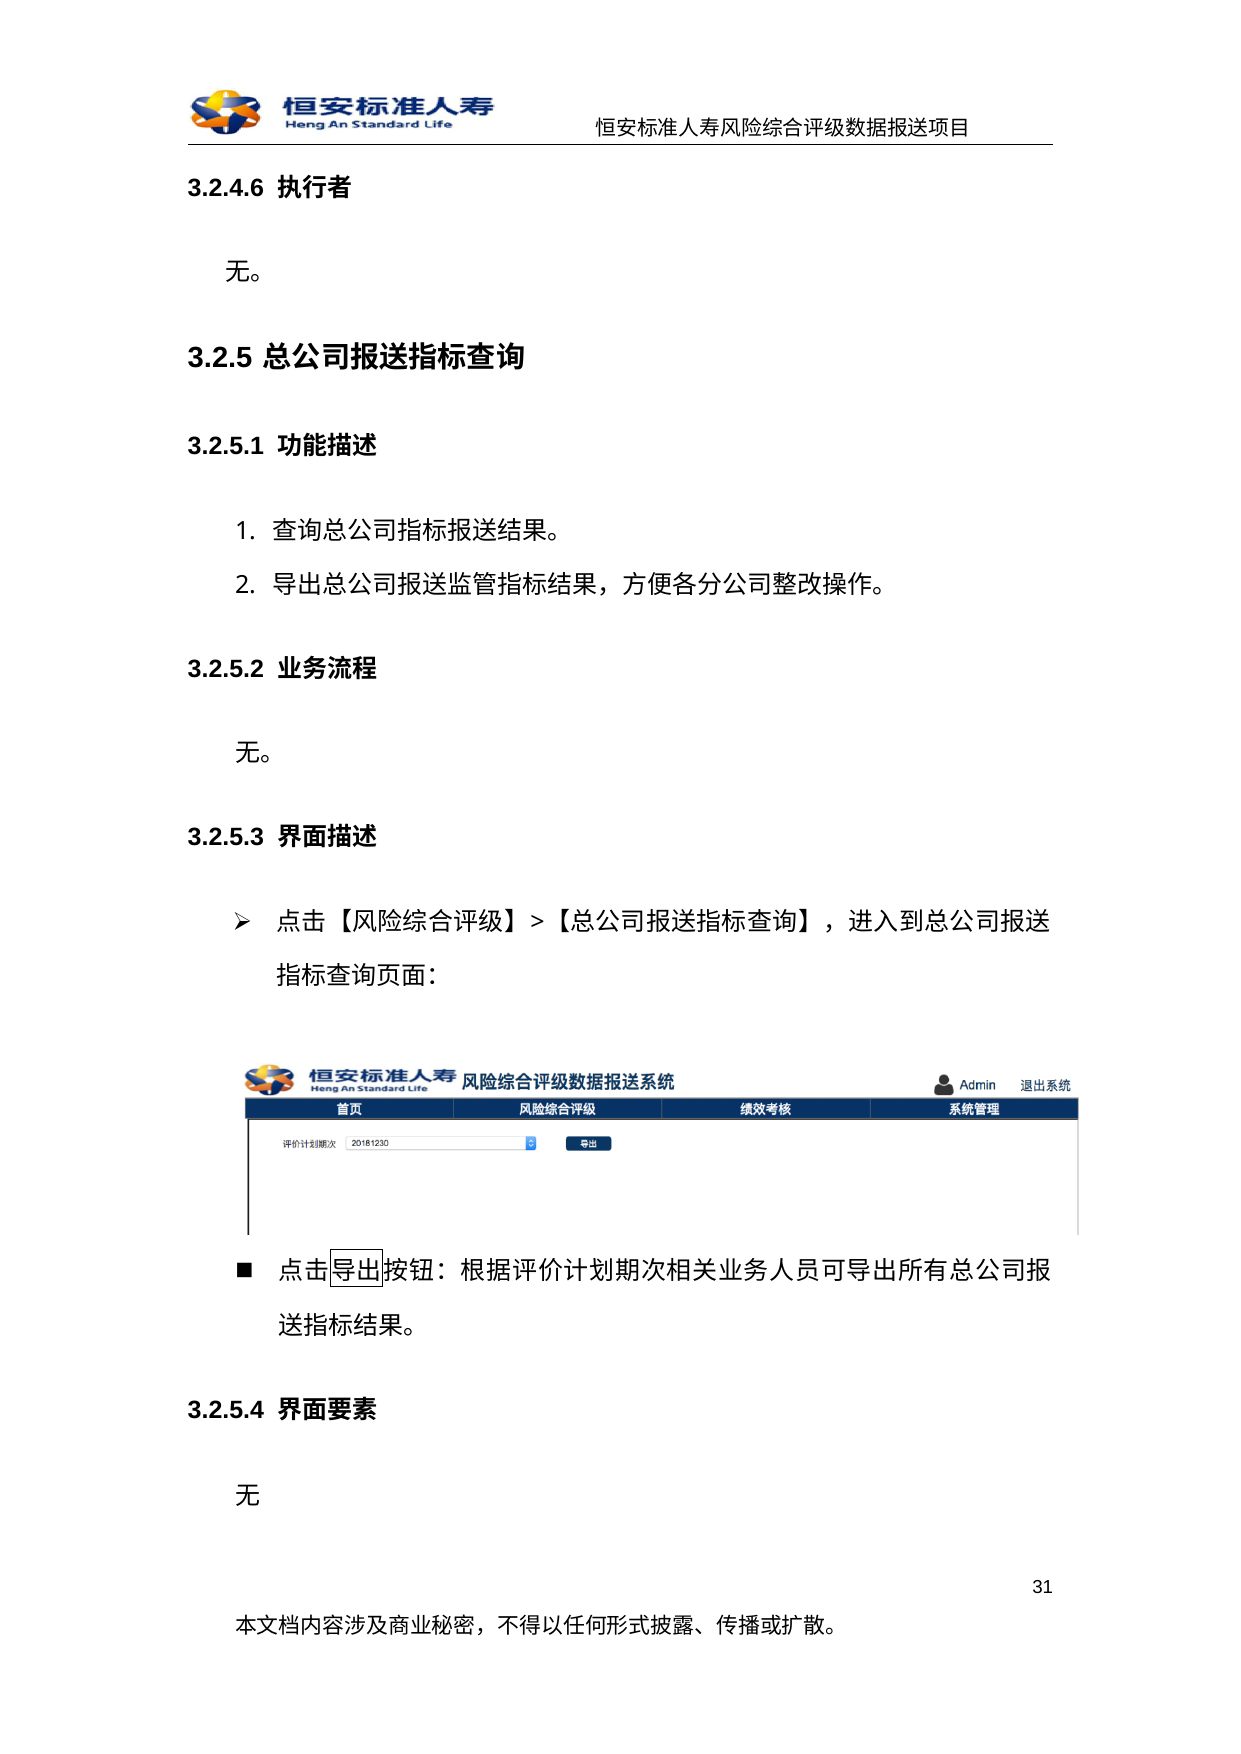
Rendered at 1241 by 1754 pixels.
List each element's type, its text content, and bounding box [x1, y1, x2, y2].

subtitle 界面描述 [187, 816, 1053, 853]
text 无。 [187, 733, 1053, 769]
picture [187, 88, 497, 136]
text 无。 [187, 252, 1053, 288]
subtitle 界面要素 [187, 1389, 1053, 1425]
subtitle 总公司报送指标查询 [187, 333, 1053, 376]
list 导出总公司报送监管指标结果，方便各分公司整改操作。 [235, 565, 1053, 601]
text 无 [187, 1476, 1053, 1512]
list 点击【风险综合评级】>【总公司报送指标查询】，进入到总公司报送指标查询页面： [232, 901, 1053, 992]
subtitle 执行者 [187, 167, 1053, 203]
list 查询总公司指标报送结果。 [235, 510, 1053, 547]
list 点击导出按钮：根据评价计划期次相关业务人员可导出所有总公司报送指标结果。 [235, 1249, 1053, 1342]
subtitle 功能描述 [187, 426, 1053, 462]
picture [234, 1052, 1100, 1235]
subtitle 业务流程 [187, 648, 1053, 684]
